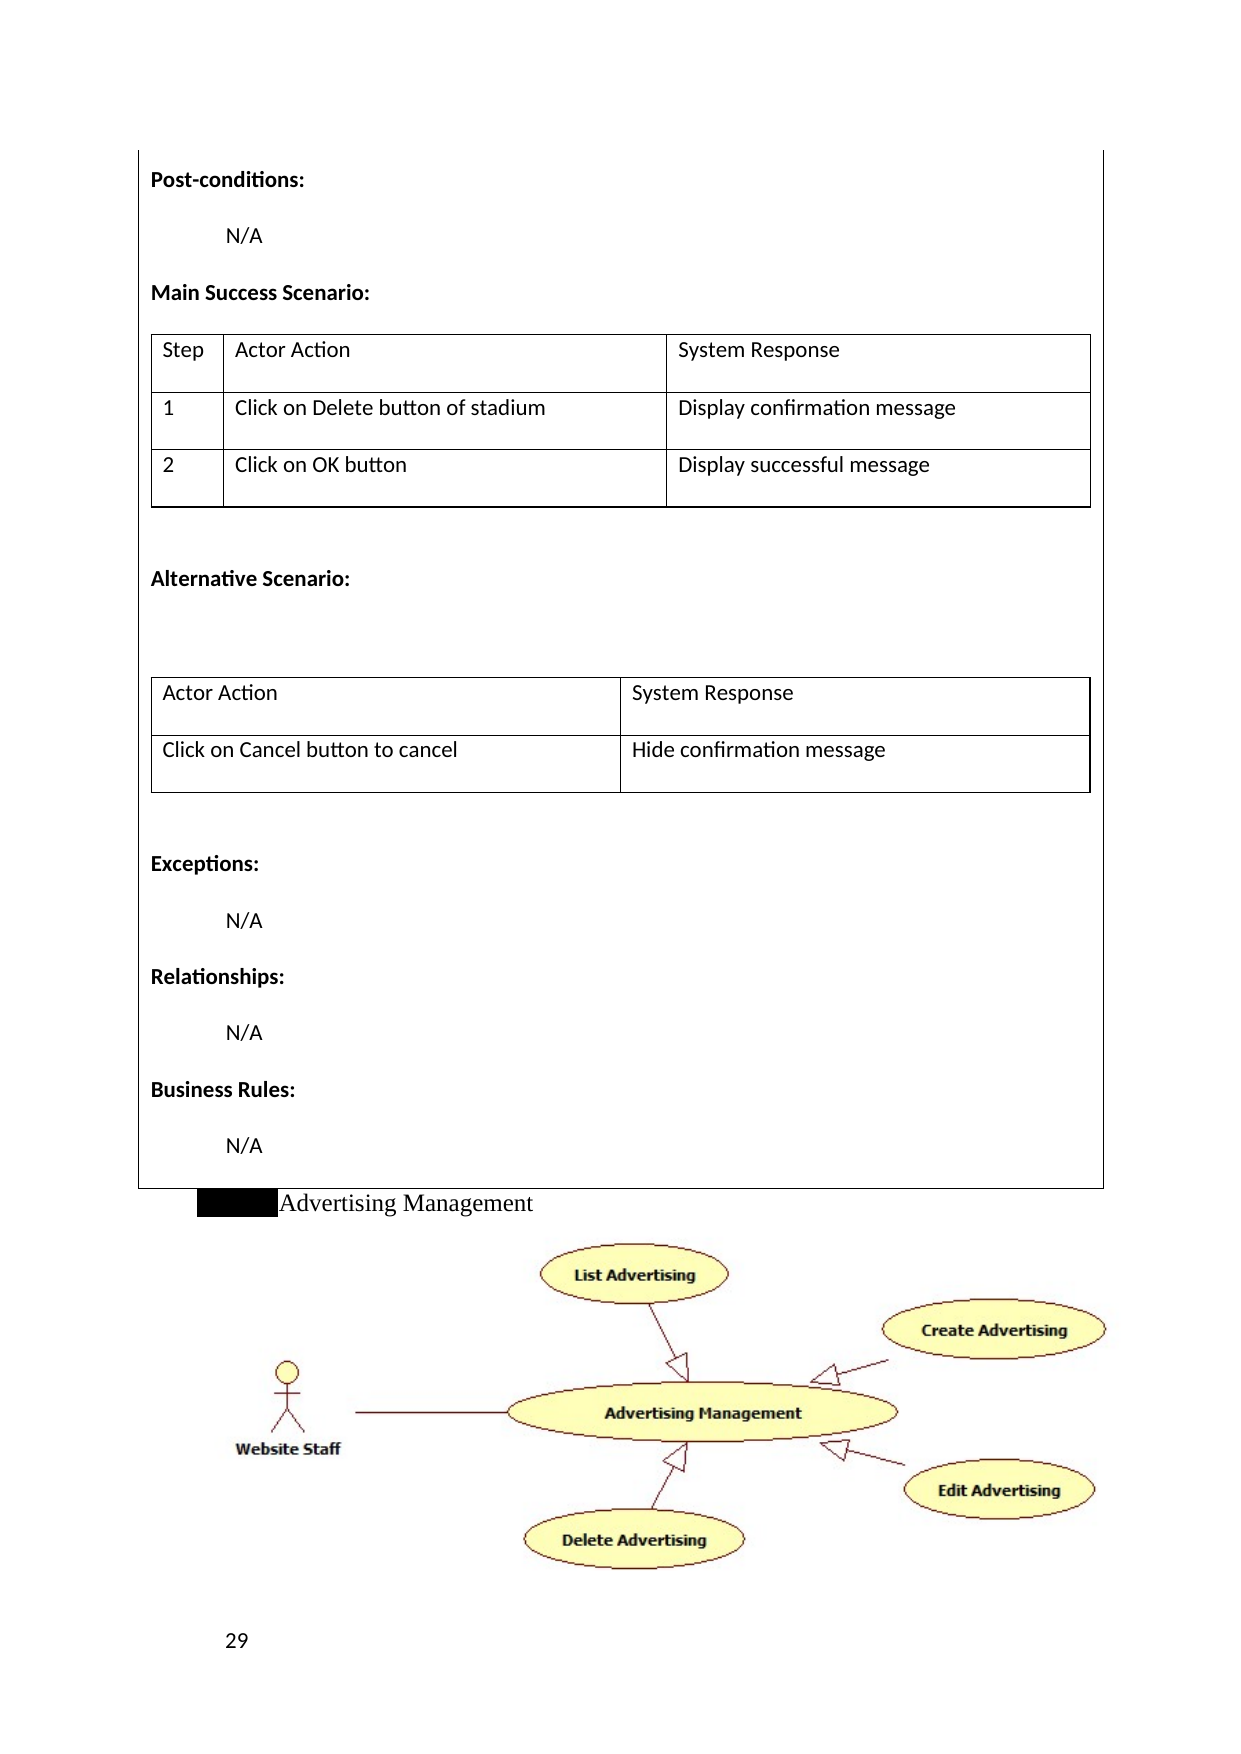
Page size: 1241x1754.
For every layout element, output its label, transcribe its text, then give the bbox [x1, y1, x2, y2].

subtitle Advertising Management [278, 1189, 1091, 1217]
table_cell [139, 156, 1103, 1188]
picture [193, 1217, 1134, 1597]
